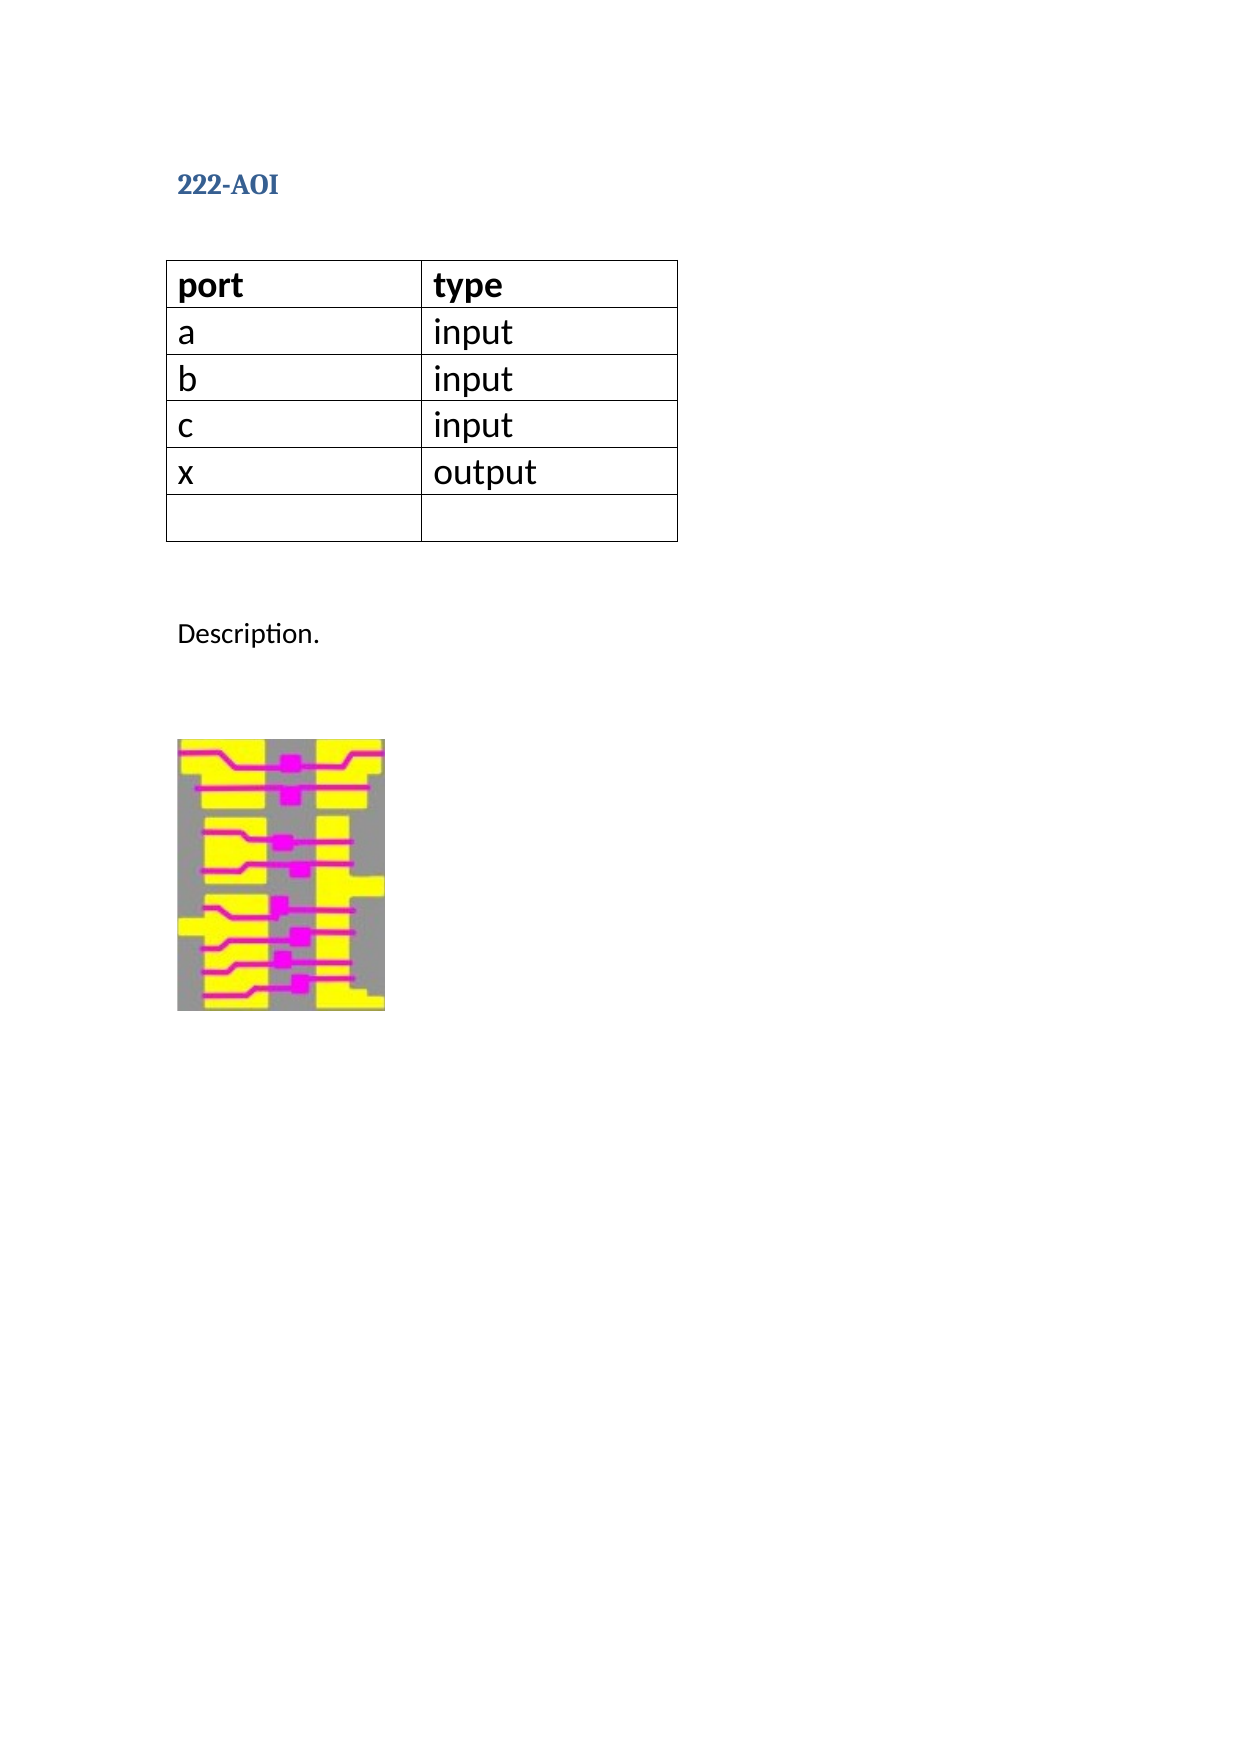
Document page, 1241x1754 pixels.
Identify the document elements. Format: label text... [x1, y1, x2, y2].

table_cell input [422, 401, 677, 447]
picture [177, 739, 385, 1011]
subtitle 222-AOI [177, 168, 1152, 202]
table_header port [167, 261, 421, 307]
table_cell input [422, 355, 677, 400]
table_cell b [167, 355, 421, 400]
table_cell a [167, 308, 421, 353]
table_cell [422, 495, 677, 541]
table_header type [422, 261, 677, 307]
table_cell [167, 495, 421, 541]
text Description. [177, 616, 1152, 651]
table_cell x [167, 448, 421, 494]
table_cell input [422, 308, 677, 353]
table_cell c [167, 401, 421, 447]
table_cell output [422, 448, 677, 494]
